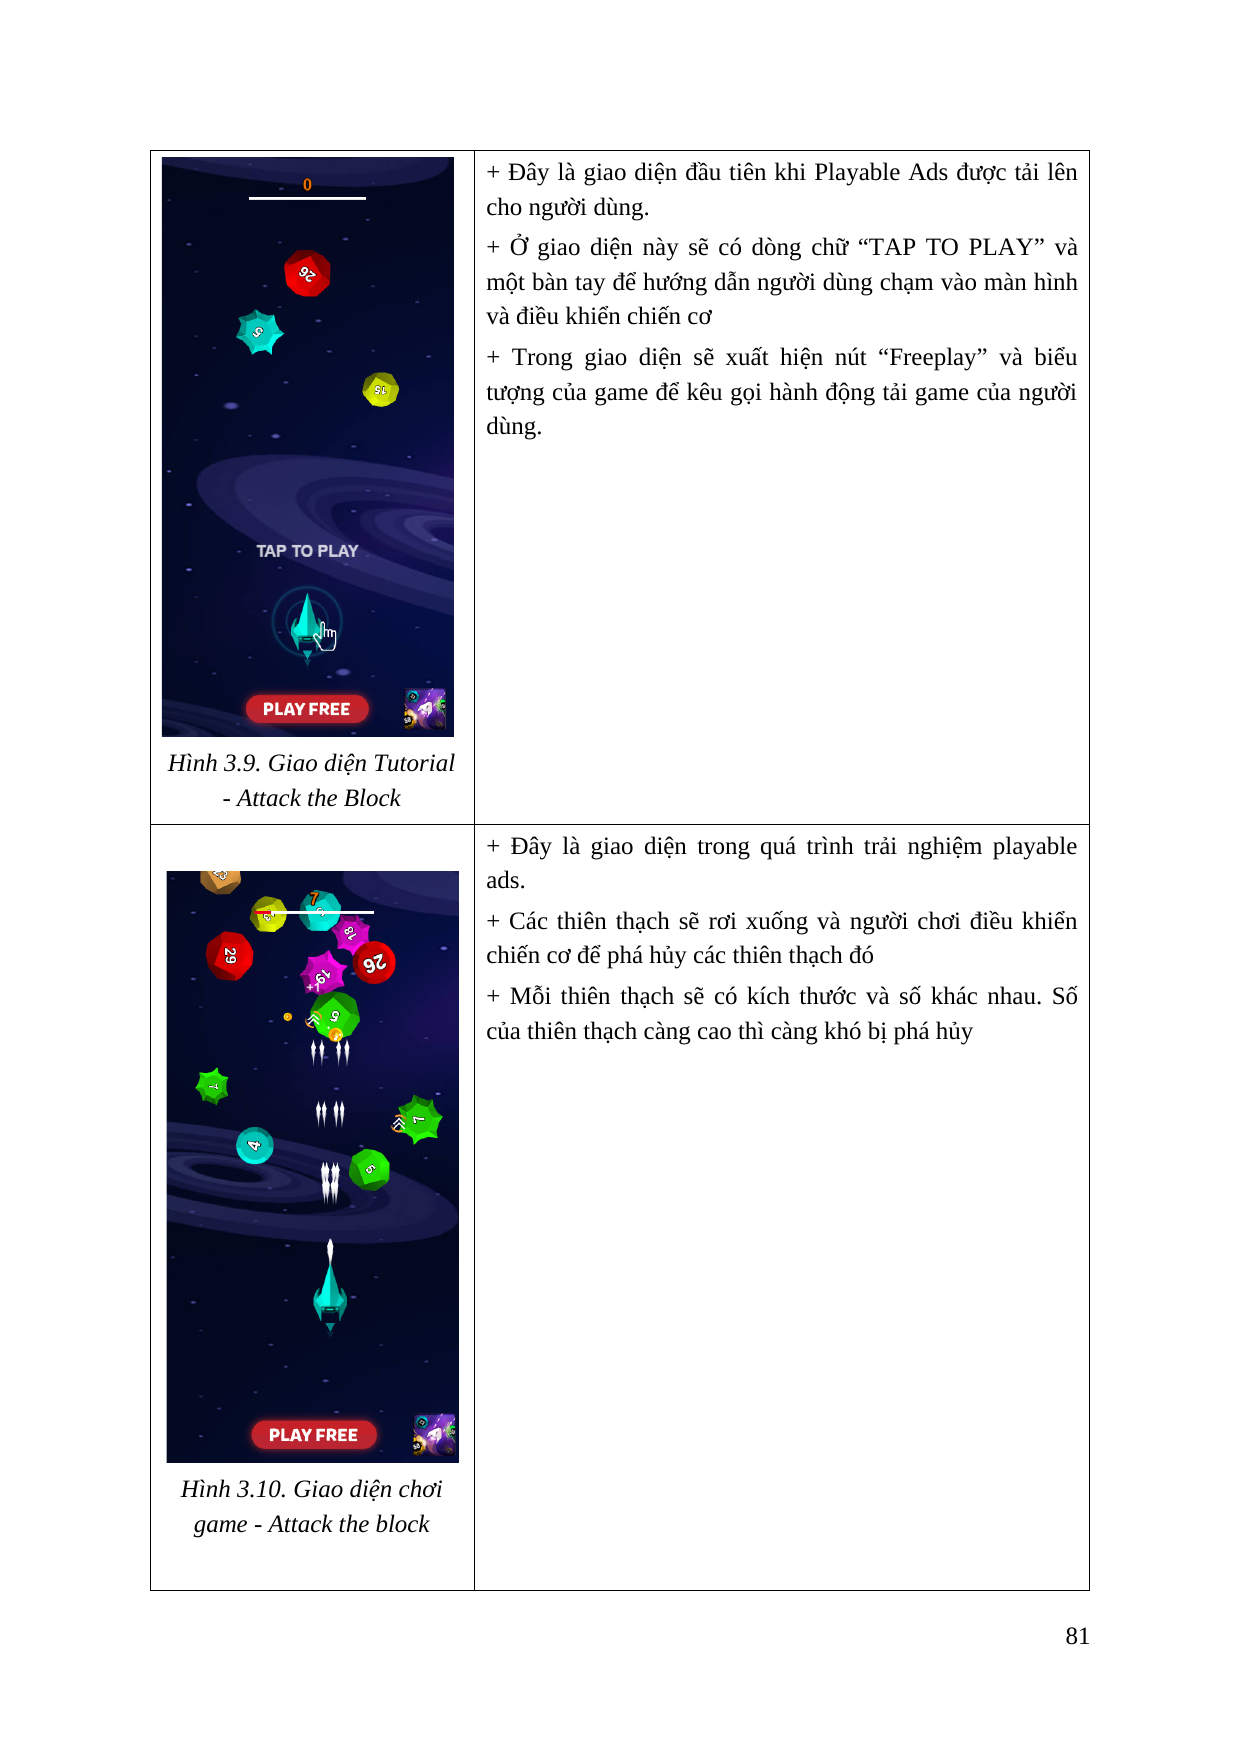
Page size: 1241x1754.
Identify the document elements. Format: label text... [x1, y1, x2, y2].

table_cell Hình 3.10. Giao diện chơi game - Attack the block [151, 825, 474, 1590]
table_header + Đây là giao diện đầu tiên khi Playable Ads được tải lên cho người dùng. + Ở giao diện này sẽ có dòng chữ “TAP TO PLAY” và một bàn tay để hướng dẫn người dùng chạm vào màn hình và điều khiển chiến cơ + Trong giao diện sẽ xuất hiện nút “Freeplay” và biểu tượng của game để kêu gọi hành động tải game của người dùng. [475, 151, 1089, 824]
picture [161, 157, 457, 737]
table_cell + Đây là giao diện trong quá trình trải nghiệm playable ads. + Các thiên thạch sẽ rơi xuống và người chơi điều khiển chiến cơ để phá hủy các thiên thạch đó + Mỗi thiên thạch sẽ có kích thước và số khác nhau. Số của thiên thạch càng cao thì càng khó bị phá hủy [475, 825, 1089, 1590]
picture [166, 871, 459, 1463]
table_header Hình 3.9. Giao diện Tutorial - Attack the Block [151, 151, 474, 824]
